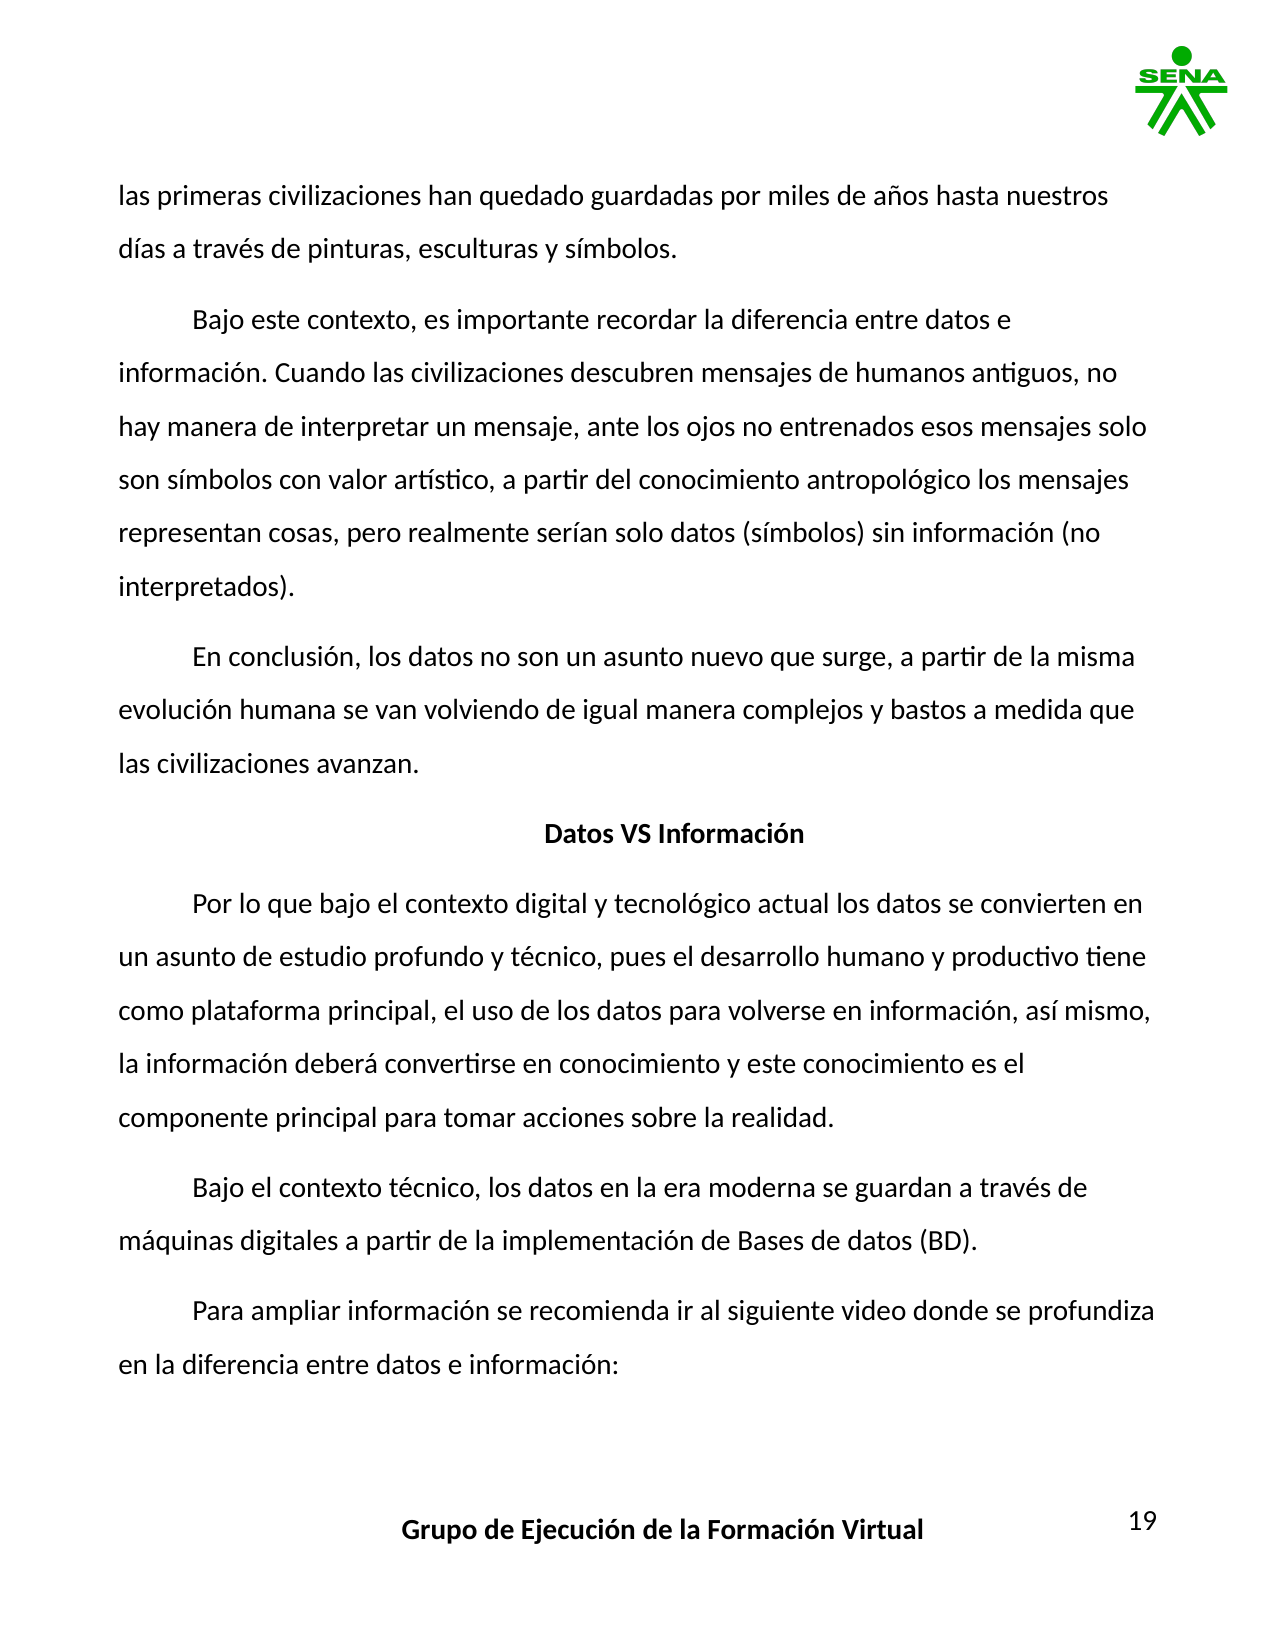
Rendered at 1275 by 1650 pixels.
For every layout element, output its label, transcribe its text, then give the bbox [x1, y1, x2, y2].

text Bajo este contexto, es importante recordar la diferencia entre datos e información. Cuando las civilizaciones descubren mensajes de humanos antiguos, no hay manera de interpretar un mensaje, ante los ojos no entrenados esos mensajes solo son símbolos con valor artístico, a partir del conocimiento antropológico los mensajes representan cosas, pero realmente serían solo datos (símbolos) sin información (no interpretados). [118, 301, 1157, 603]
text En conclusión, los datos no son un asunto nuevo que surge, a partir de la misma evolución humana se van volviendo de igual manera complejos y bastos a medida que las civilizaciones avanzan. [118, 638, 1157, 781]
text Por lo que bajo el contexto digital y tecnológico actual los datos se convierten en un asunto de estudio profundo y técnico, pues el desarrollo humano y productivo tiene como plataforma principal, el uso de los datos para volverse en información, así mismo, la información deberá convertirse en conocimiento y este conocimiento es el componente principal para tomar acciones sobre la realidad. [118, 885, 1157, 1134]
text Datos VS Información [118, 815, 1157, 851]
picture [1135, 46, 1228, 136]
text Bajo el contexto técnico, los datos en la era moderna se guardan a través de máquinas digitales a partir de la implementación de Bases de datos (BD). [118, 1169, 1157, 1258]
text Para ampliar información se recomienda ir al siguiente video donde se profundiza en la diferencia entre datos e información: [118, 1292, 1157, 1382]
